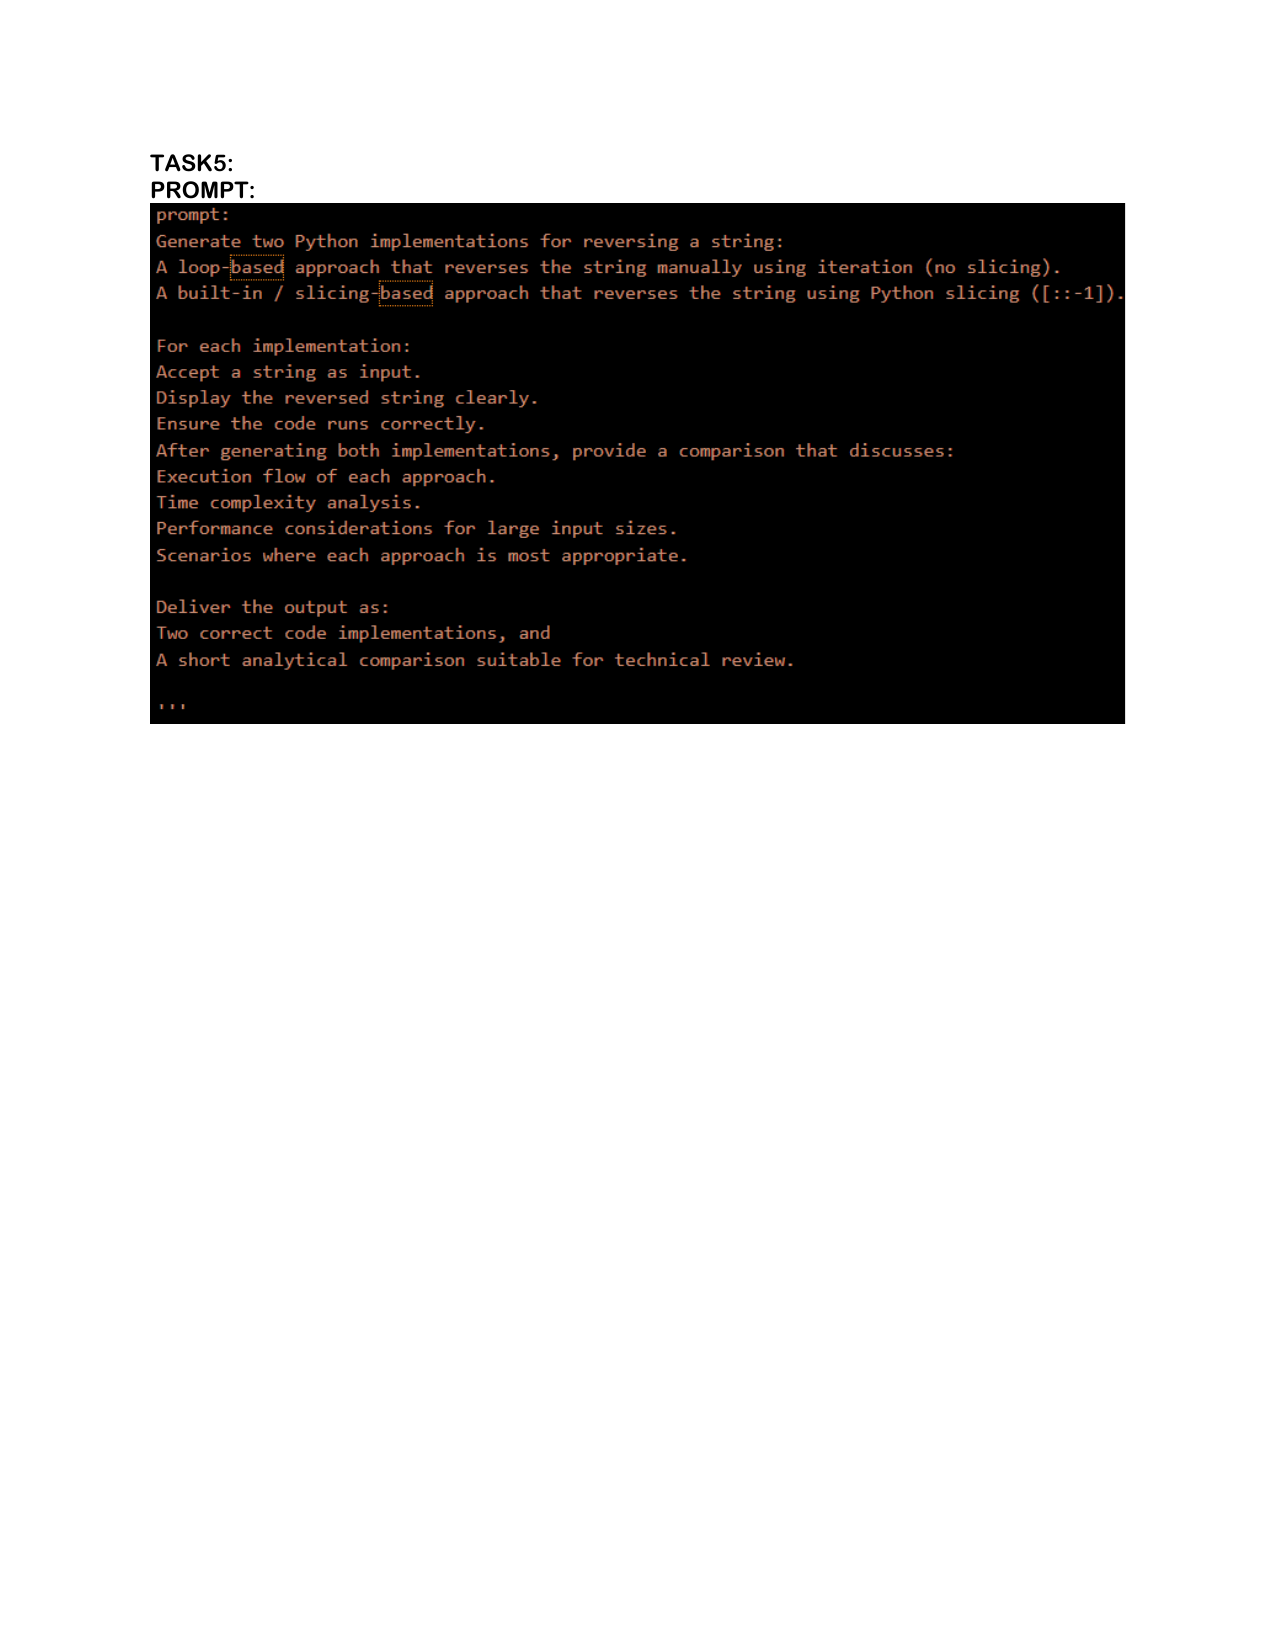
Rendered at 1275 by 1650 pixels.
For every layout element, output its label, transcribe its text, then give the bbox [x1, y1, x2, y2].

text PROMPT: [150, 177, 1125, 203]
picture [150, 203, 1125, 724]
text TASK5: [150, 150, 1125, 177]
